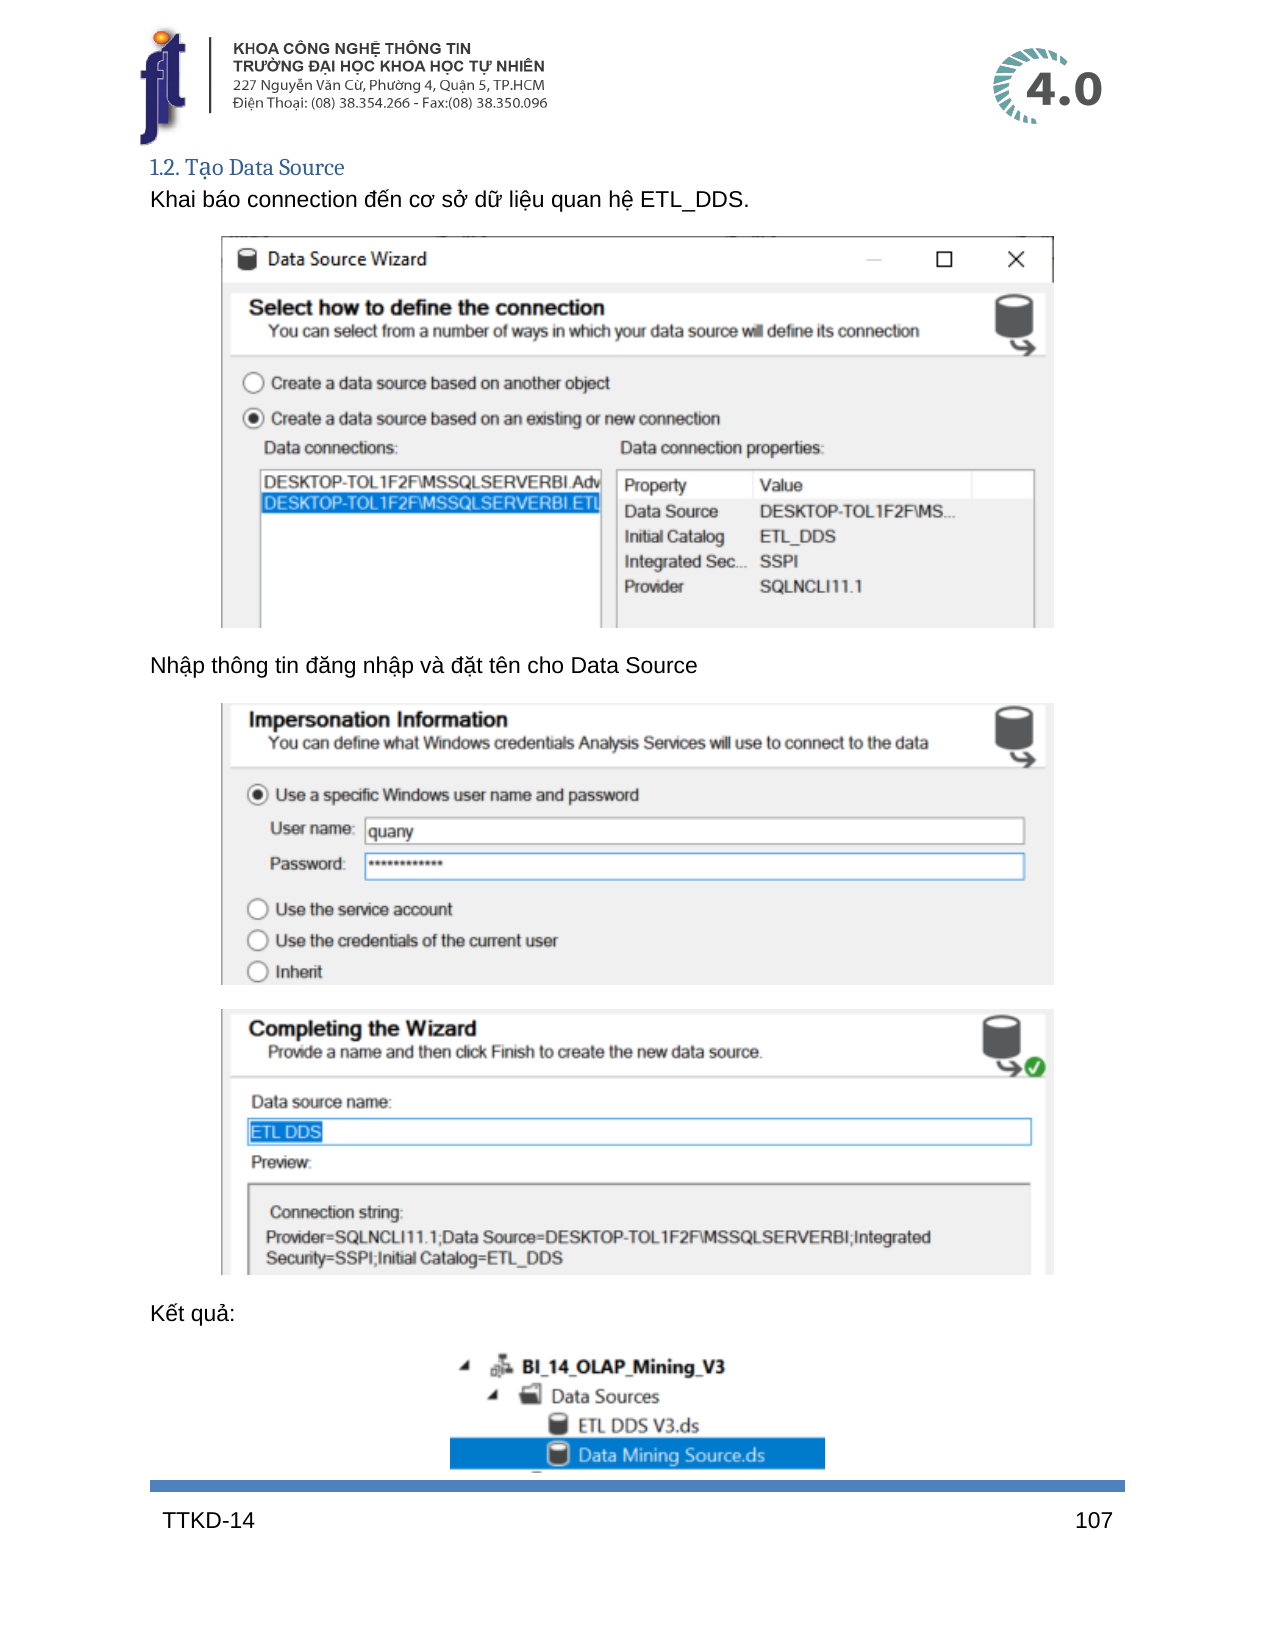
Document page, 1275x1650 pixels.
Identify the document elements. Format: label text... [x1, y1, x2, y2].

picture [221, 1009, 1054, 1275]
picture [450, 1350, 826, 1473]
text Nhập thông tin đăng nhập và đặt tên cho Data Source [150, 652, 1125, 678]
text Kết quả: [150, 1299, 1125, 1326]
picture [117, 21, 580, 167]
picture [221, 703, 1054, 985]
text Khai báo connection đến cơ sở dữ liệu quan hệ ETL_DDS. [150, 186, 1125, 212]
subtitle 1.2. Tạo Data Source [150, 154, 1125, 182]
picture [985, 41, 1108, 127]
picture [221, 236, 1054, 628]
